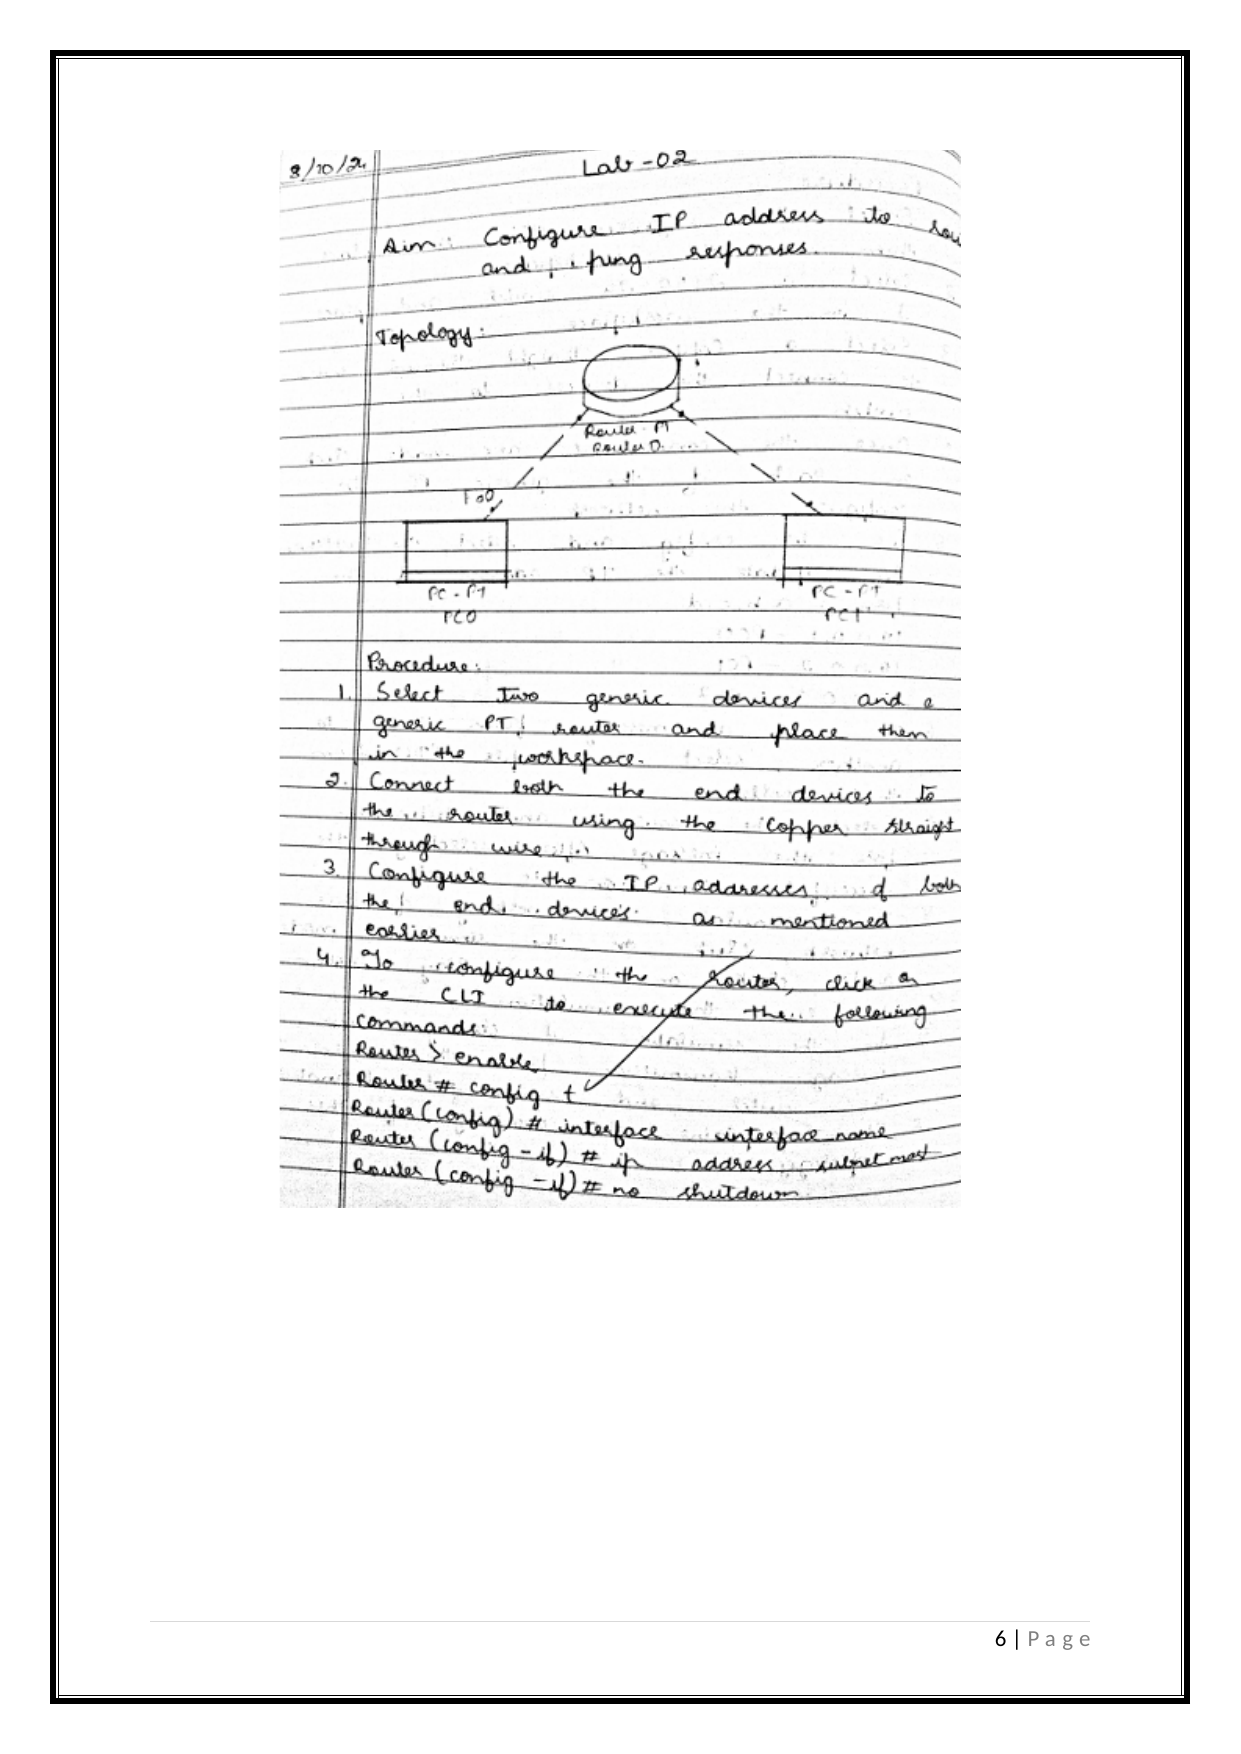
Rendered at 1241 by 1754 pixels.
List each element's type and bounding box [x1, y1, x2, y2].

picture [279, 150, 961, 1208]
